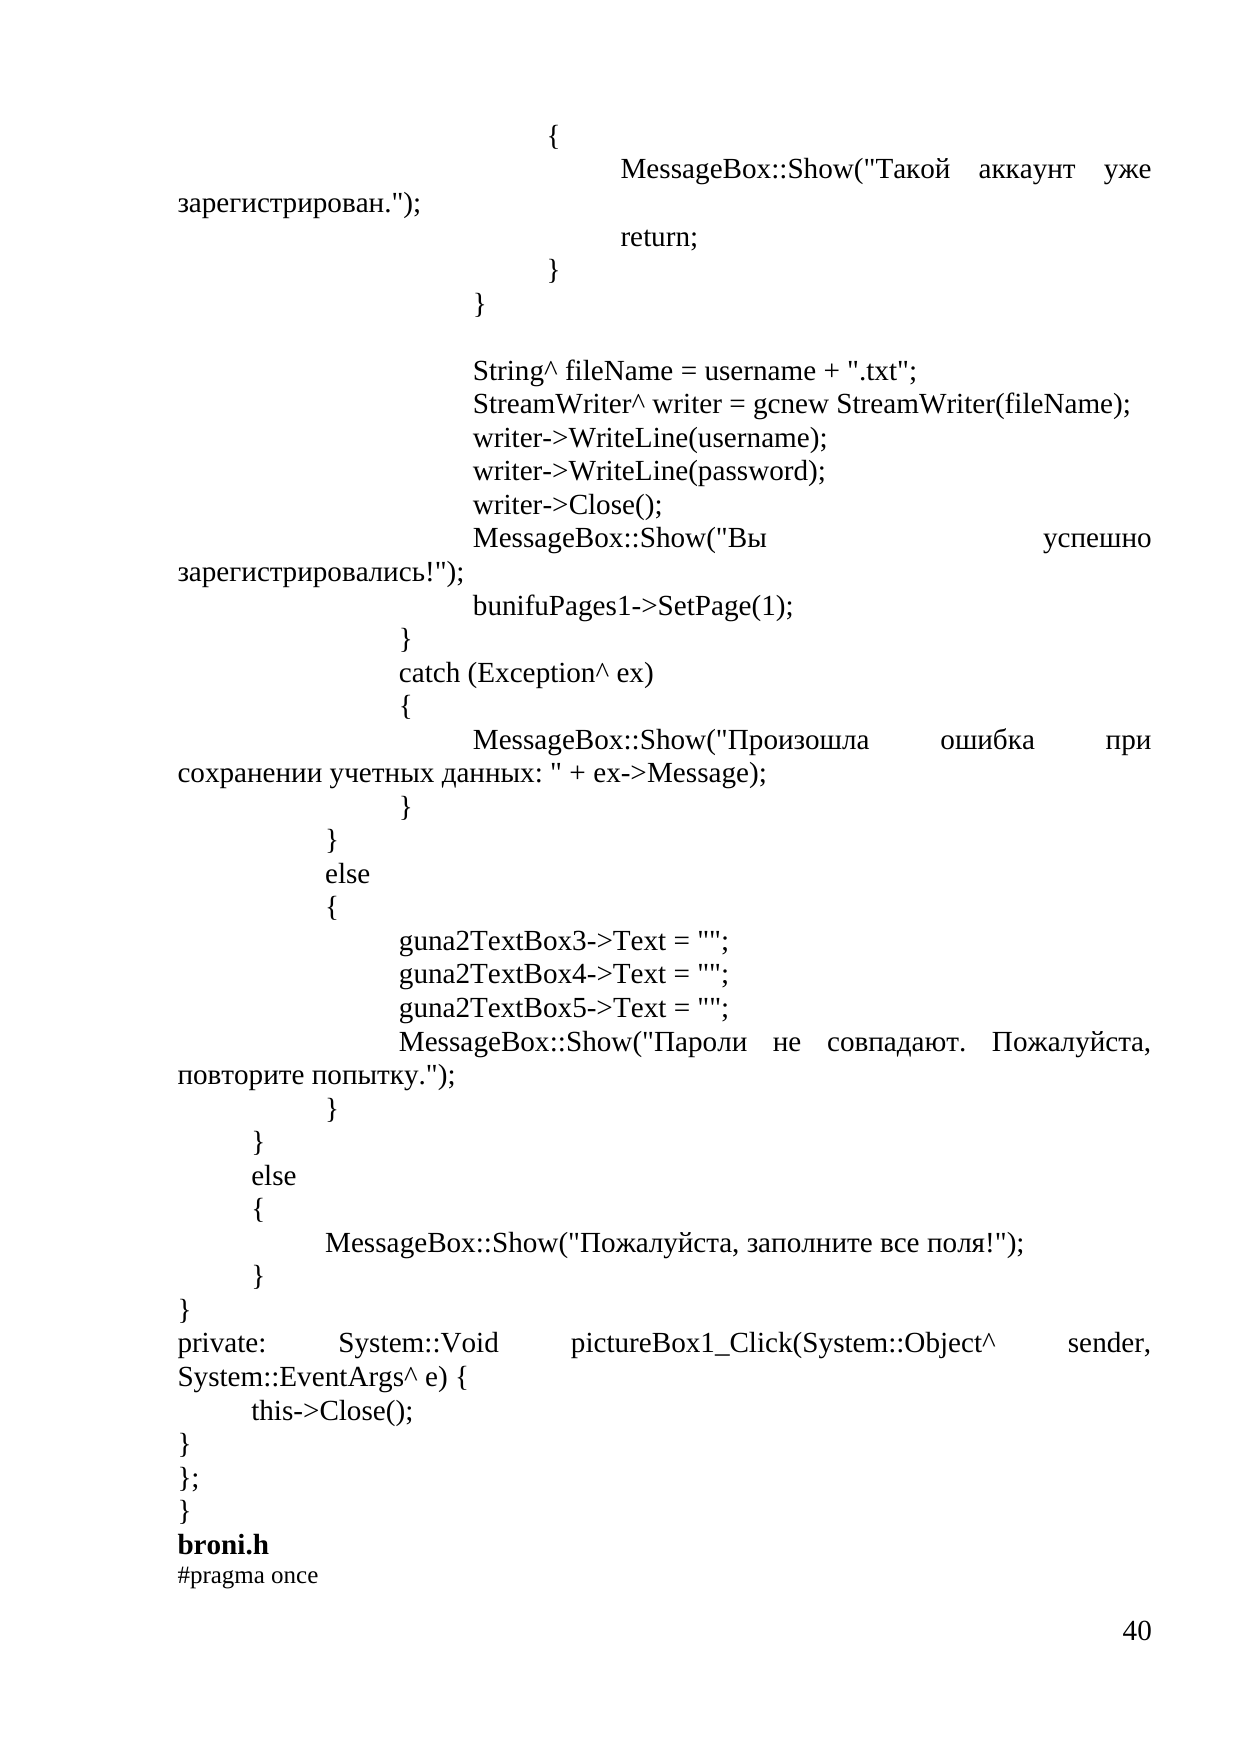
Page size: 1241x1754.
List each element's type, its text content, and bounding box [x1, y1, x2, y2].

text MessageBox::Show("Произошла ошибка при сохранении учетных данных: " + ex->Message); [177, 722, 1152, 789]
text else [177, 856, 1152, 889]
text return; [177, 219, 1152, 252]
text guna2TextBox3->Text = ""; [177, 923, 1152, 957]
text } [177, 1493, 1152, 1527]
text } [177, 1292, 1152, 1326]
text { [177, 118, 1152, 152]
text MessageBox::Show("Пожалуйста, заполните все поля!"); [177, 1225, 1152, 1258]
text bunifuPages1->SetPage(1); [177, 588, 1152, 621]
text guna2TextBox4->Text = ""; [177, 957, 1152, 990]
text #pragma once [177, 1560, 1152, 1589]
text MessageBox::Show("Пароли не совпадают. Пожалуйста, повторите попытку."); [177, 1024, 1152, 1091]
text } [177, 789, 1152, 822]
text } [177, 1124, 1152, 1158]
text } [177, 621, 1152, 655]
text guna2TextBox5->Text = ""; [177, 990, 1152, 1024]
text }; [177, 1460, 1152, 1493]
text { [177, 889, 1152, 923]
text else [177, 1158, 1152, 1191]
text } [177, 286, 1152, 319]
text } [177, 252, 1152, 286]
text StreamWriter^ writer = gcnew StreamWriter(fileName); [177, 386, 1152, 420]
text String^ fileName = username + ".txt"; [177, 353, 1152, 386]
text this->Close(); [177, 1393, 1152, 1426]
text private: System::Void pictureBox1_Click(System::Object^ sender, System::EventArgs^ e) { [177, 1326, 1152, 1393]
text writer->Close(); [177, 487, 1152, 521]
text } [177, 1426, 1152, 1460]
text catch (Exception^ ex) [177, 655, 1152, 688]
text { [177, 1191, 1152, 1225]
text writer->WriteLine(password); [177, 453, 1152, 487]
text writer->WriteLine(username); [177, 420, 1152, 453]
text } [177, 822, 1152, 856]
text MessageBox::Show("Вы успешно зарегистрировались!"); [177, 521, 1152, 588]
text MessageBox::Show("Такой аккаунт уже зарегистрирован."); [177, 152, 1152, 219]
text } [177, 1258, 1152, 1292]
text { [177, 688, 1152, 722]
text } [177, 1091, 1152, 1124]
text broni.h [177, 1527, 1152, 1560]
